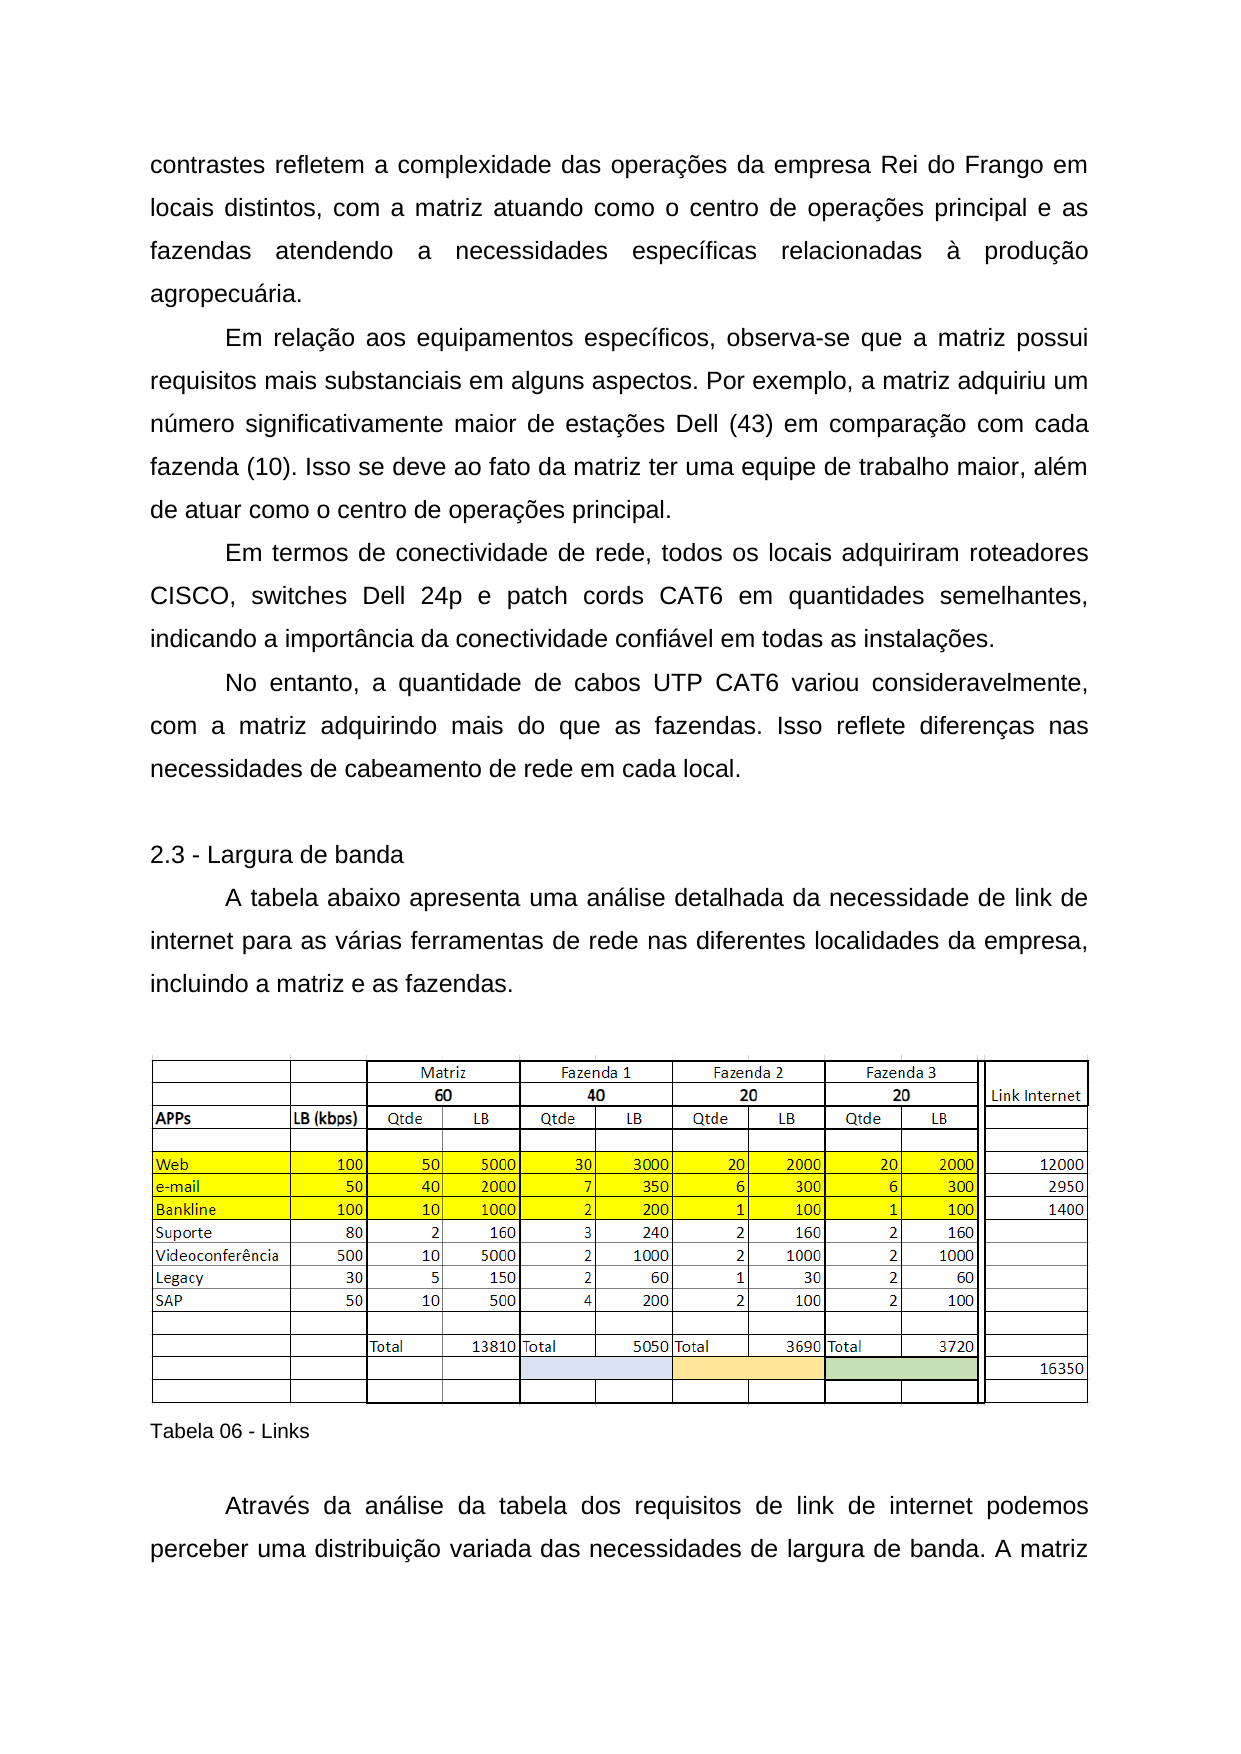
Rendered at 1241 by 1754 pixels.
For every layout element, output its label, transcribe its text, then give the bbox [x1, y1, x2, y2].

text 2.3 - Largura de banda [150, 840, 1090, 869]
text Tabela 06 - Links [150, 1419, 1090, 1443]
text Em relação aos equipamentos específicos, observa-se que a matriz possui requisitos mais substanciais em alguns aspectos. Por exemplo, a matriz adquiriu um número significativamente maior de estações Dell (43) em comparação com cada fazenda (10). Isso se deve ao fato da matriz ter uma equipe de trabalho maior, além de atuar como o centro de operações principal. [150, 322, 1090, 524]
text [150, 1491, 1090, 1562]
text A tabela abaixo apresenta uma análise detalhada da necessidade de link de internet para as várias ferramentas de rede nas diferentes localidades da empresa, incluindo a matriz e as fazendas. [150, 883, 1090, 998]
picture [150, 1055, 1091, 1406]
text Em termos de conectividade de rede, todos os locais adquiriram roteadores CISCO, switches Dell 24p e patch cords CAT6 em quantidades semelhantes, indicando a importância da conectividade confiável em todas as instalações. [150, 538, 1090, 653]
text No entanto, a quantidade de cabos UTP CAT6 variou consideravelmente, com a matriz adquirindo mais do que as fazendas. Isso reflete diferenças nas necessidades de cabeamento de rede em cada local. [150, 667, 1090, 782]
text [150, 150, 1090, 308]
